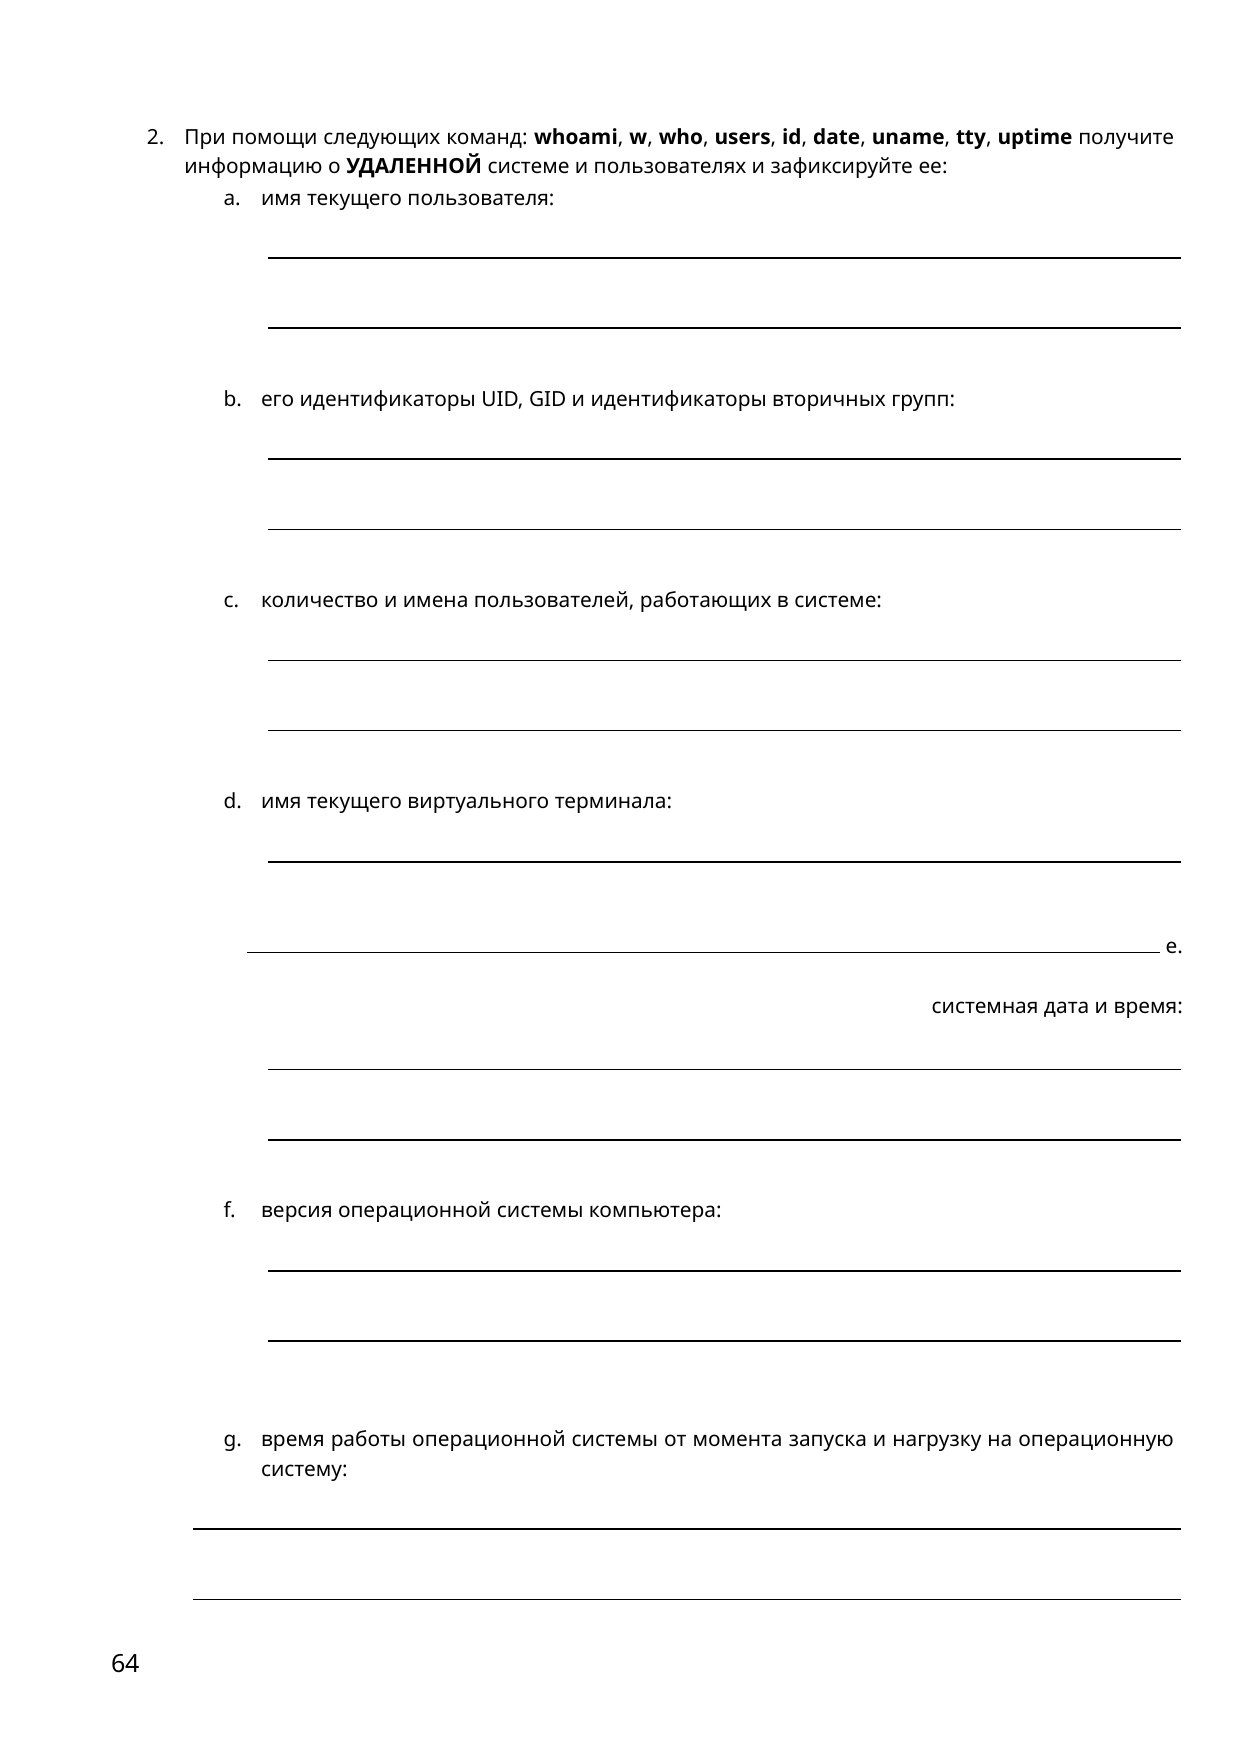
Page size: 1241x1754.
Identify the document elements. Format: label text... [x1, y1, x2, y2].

text e. системная дата и время: [222, 931, 1183, 1019]
list его идентификаторы UID, GID и идентификаторы вторичных групп: [223, 384, 1174, 412]
list имя текущего виртуального терминала: [223, 786, 1174, 815]
list количество и имена пользователей, работающих в системе: [223, 585, 1174, 614]
list версия операционной системы компьютера: [223, 1195, 1174, 1224]
list При помощи следующих команд: whoami, w, who, users, id, date, uname, tty, uptime получите информацию о УДАЛЕННОЙ системе и пользователях и зафиксируйте ее: [147, 122, 1174, 180]
list имя текущего пользователя: [223, 183, 1174, 211]
list время работы операционной системы от момента запуска и нагрузку на операционную систему: [223, 1424, 1174, 1482]
